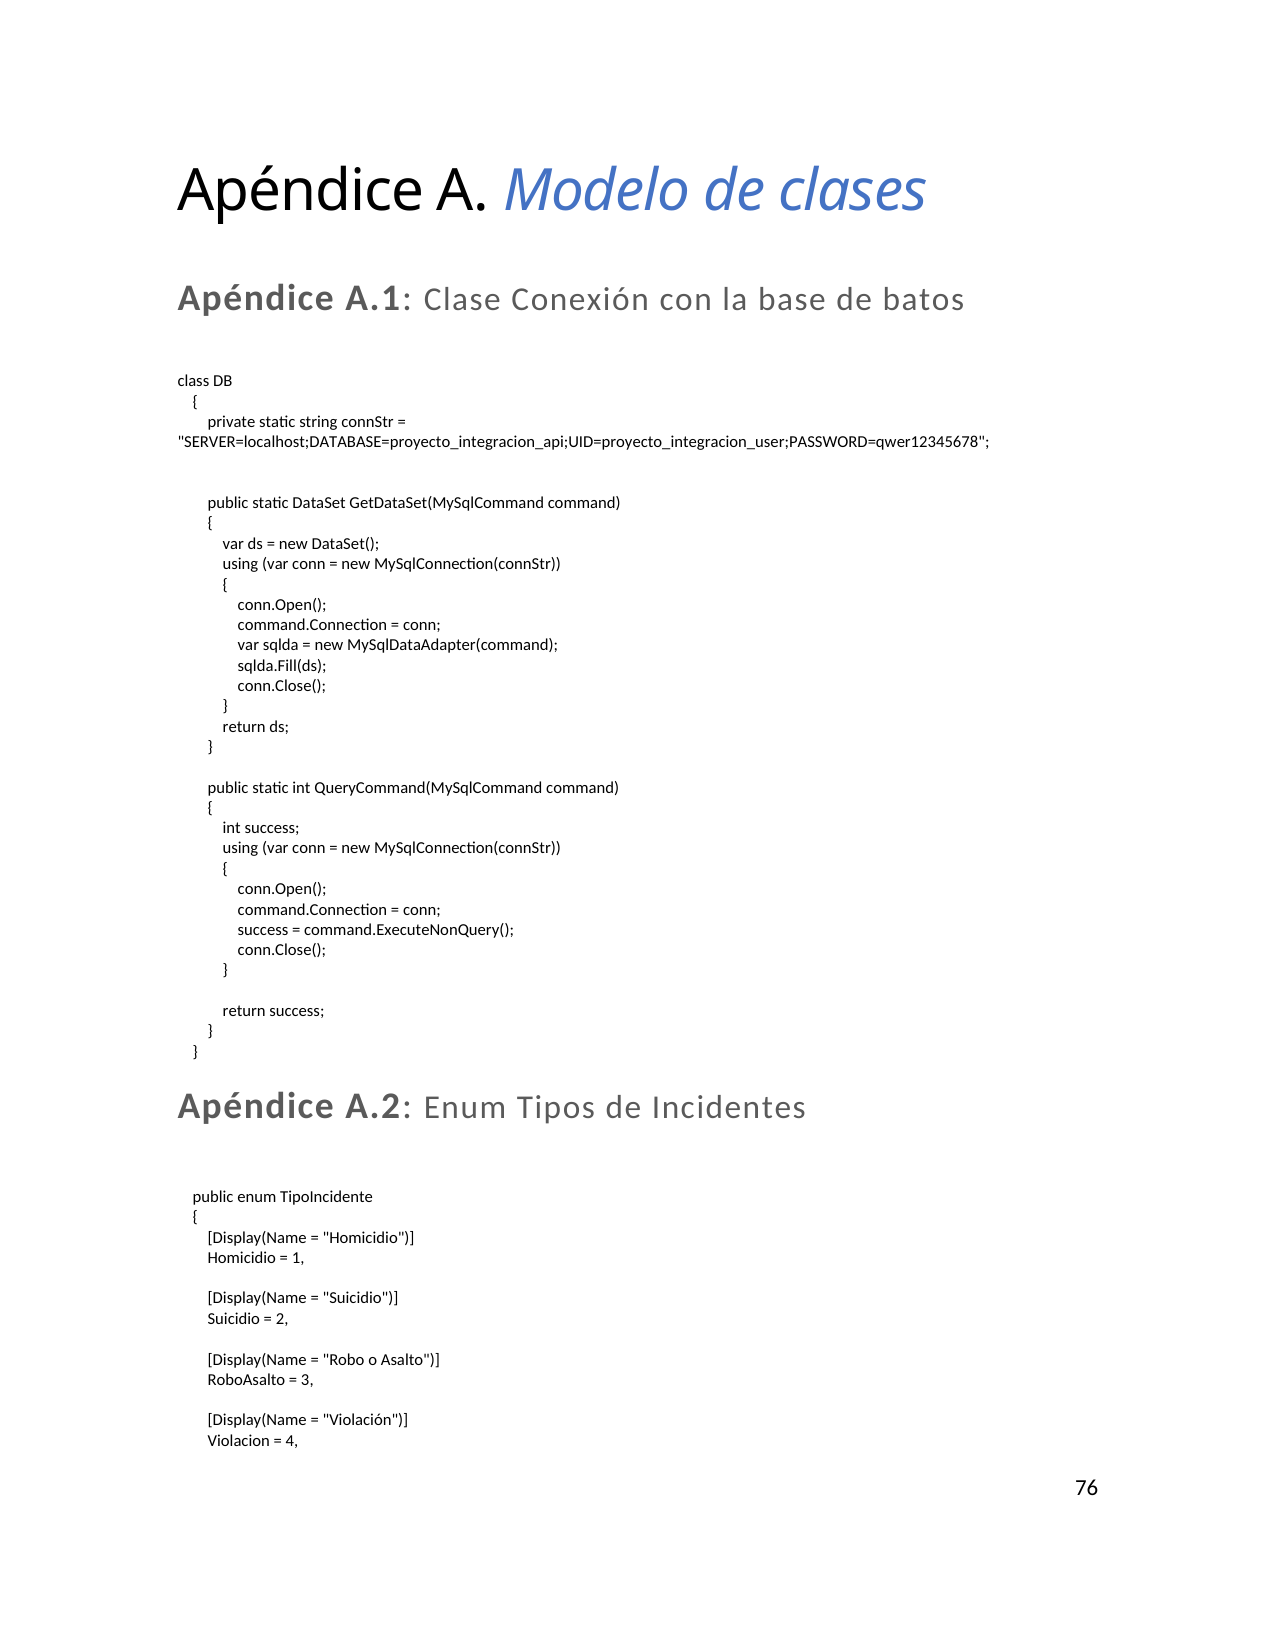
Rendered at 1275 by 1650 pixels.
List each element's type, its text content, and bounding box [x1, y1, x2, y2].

text { [177, 574, 1098, 594]
text [Display(Name = "Suicidio")] [177, 1288, 1098, 1308]
text conn.Close(); [177, 675, 1098, 696]
text return ds; [177, 716, 1098, 736]
text sqlda.Fill(ds); [177, 655, 1098, 675]
text [Display(Name = "Homicidio")] [177, 1227, 1098, 1247]
text command.Connection = conn; [177, 614, 1098, 635]
text { [177, 513, 1098, 533]
text RoboAsalto = 3, [177, 1369, 1098, 1389]
text Violacion = 4, [177, 1430, 1098, 1450]
text Homicidio = 1, [177, 1247, 1098, 1267]
text { [177, 1207, 1098, 1227]
text using (var conn = new MySqlConnection(connStr)) [177, 553, 1098, 574]
text { [177, 797, 1098, 817]
text var ds = new DataSet(); [177, 533, 1098, 553]
text { [177, 858, 1098, 878]
text success = command.ExecuteNonQuery(); [177, 919, 1098, 939]
text [Display(Name = "Violación")] [177, 1410, 1098, 1430]
text Suicidio = 2, [177, 1308, 1098, 1328]
text [Display(Name = "Robo o Asalto")] [177, 1349, 1098, 1369]
text conn.Open(); [177, 878, 1098, 899]
text public static int QueryCommand(MySqlCommand command) [177, 777, 1098, 797]
subtitle Apéndice A.1: Clase Conexión con la base de batos [177, 274, 1098, 320]
text } [177, 1021, 1098, 1041]
text public static DataSet GetDataSet(MySqlCommand command) [177, 492, 1098, 513]
text } [177, 960, 1098, 980]
text command.Connection = conn; [177, 899, 1098, 919]
text conn.Open(); [177, 594, 1098, 614]
text conn.Close(); [177, 939, 1098, 960]
subtitle Apéndice A.2: Enum Tipos de Incidentes [177, 1082, 1098, 1127]
text return success; [177, 1000, 1098, 1021]
text } [177, 736, 1098, 757]
text } [177, 696, 1098, 716]
text class DB [177, 371, 1098, 391]
text var sqlda = new MySqlDataAdapter(command); [177, 635, 1098, 655]
text public enum TipoIncidente [177, 1186, 1098, 1207]
text private static string connStr = "SERVER=localhost;DATABASE=proyecto_integracion_api;UID=proyecto_integracion_user;PASSWORD=qwer12345678"; [177, 411, 1098, 452]
text } [177, 1041, 1098, 1061]
title Apéndice A. Modelo de clases [177, 148, 1098, 227]
text { [177, 391, 1098, 411]
text int success; [177, 817, 1098, 838]
text using (var conn = new MySqlConnection(connStr)) [177, 838, 1098, 858]
